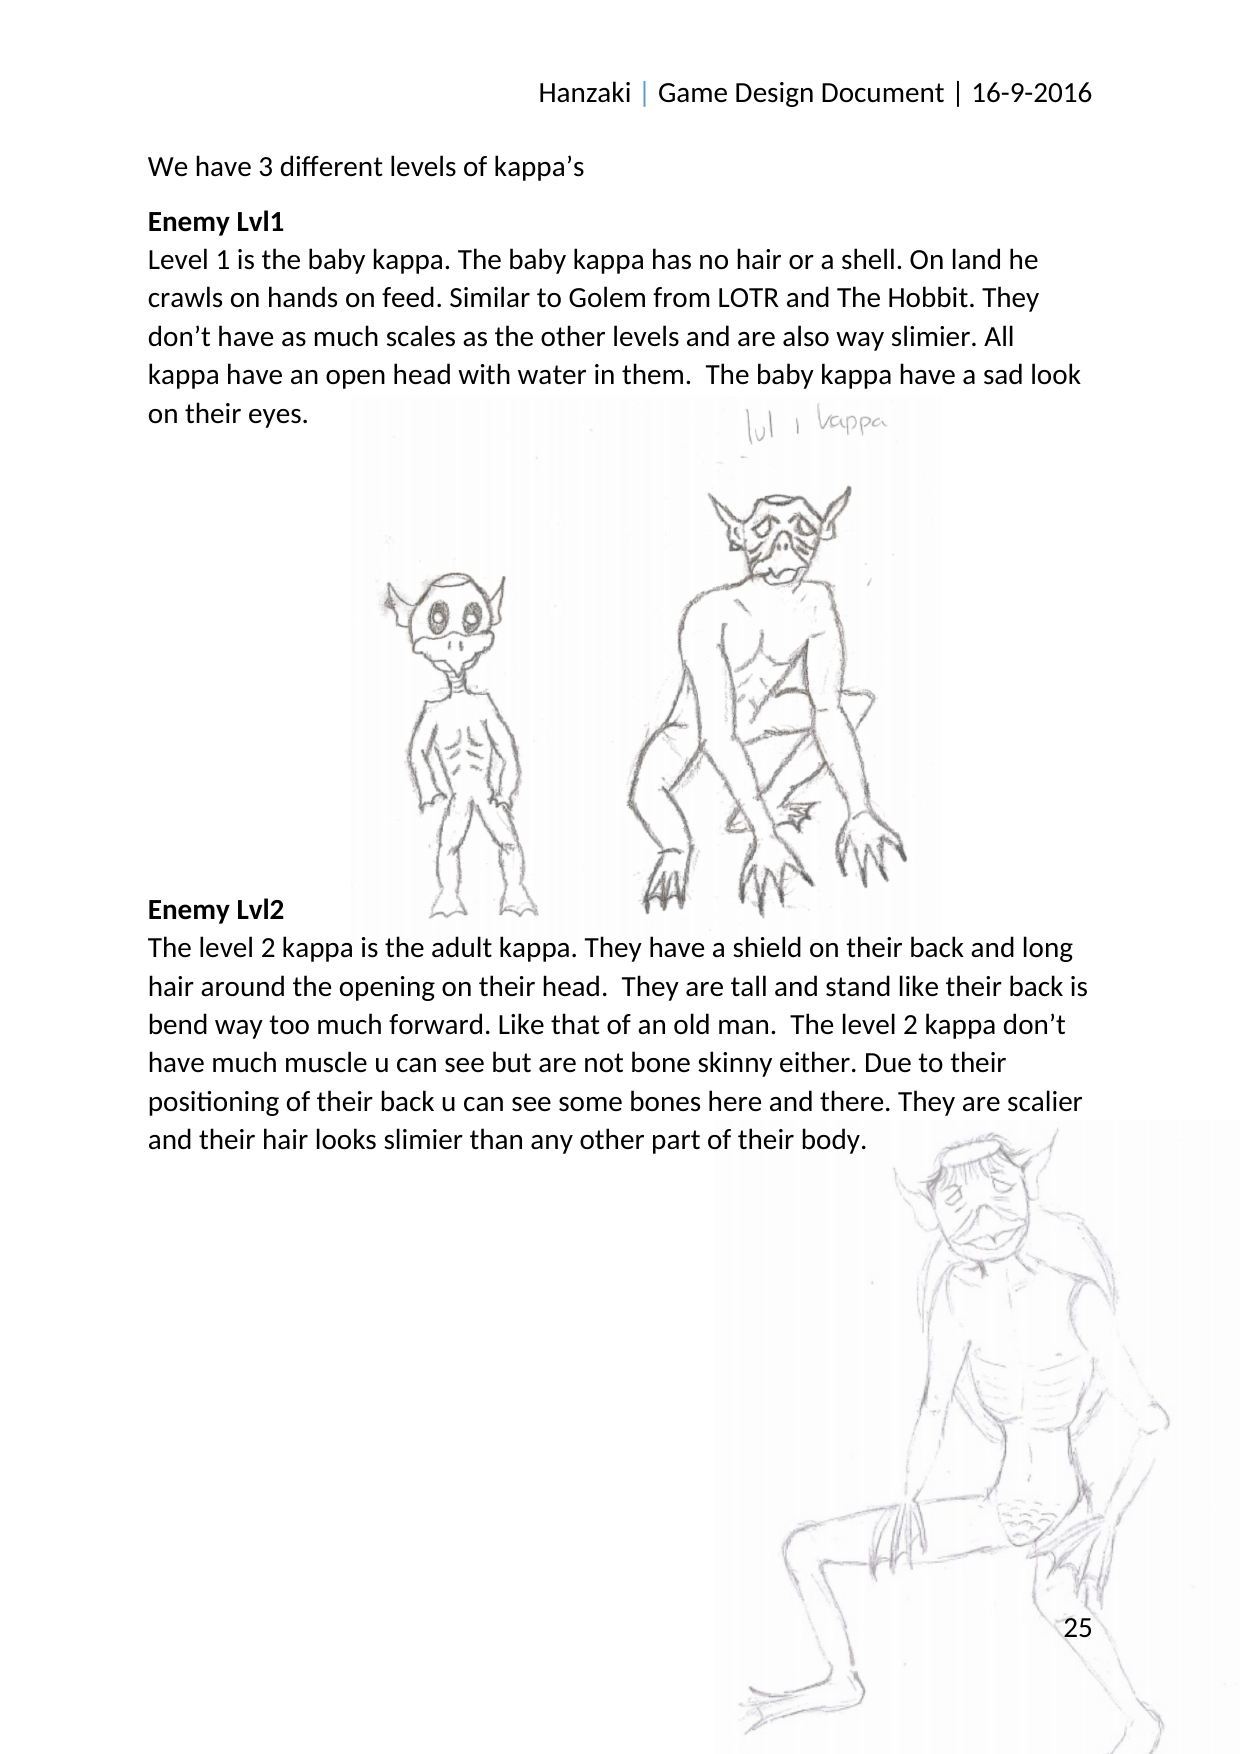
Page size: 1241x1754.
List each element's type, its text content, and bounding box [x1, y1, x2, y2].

text We have 3 different levels of kappa’s [148, 148, 1093, 183]
picture [351, 431, 940, 891]
picture [714, 1120, 1241, 1754]
text Enemy Lvl1 Level 1 is the baby kappa. The baby kappa has no hair or a shell. On land he crawls on hands on feed. Similar to Golem from LOTR and The Hobbit. They don’t have as much scales as the other levels and are also way slimier. All kappa have an open head with water in them. The baby kappa have a sad look on their eyes. [148, 203, 1093, 431]
text Enemy Lvl2 The level 2 kappa is the adult kappa. They have a shield on their back and long hair around the opening on their head. They are tall and stand like their back is bend way too much forward. Like that of an old man. The level 2 kappa don’t have much muscle u can see but are not bone skinny either. Due to their positioning of their back u can see some bones here and there. They are scalier and their hair looks slimier than any other part of their body. [148, 891, 1093, 1157]
